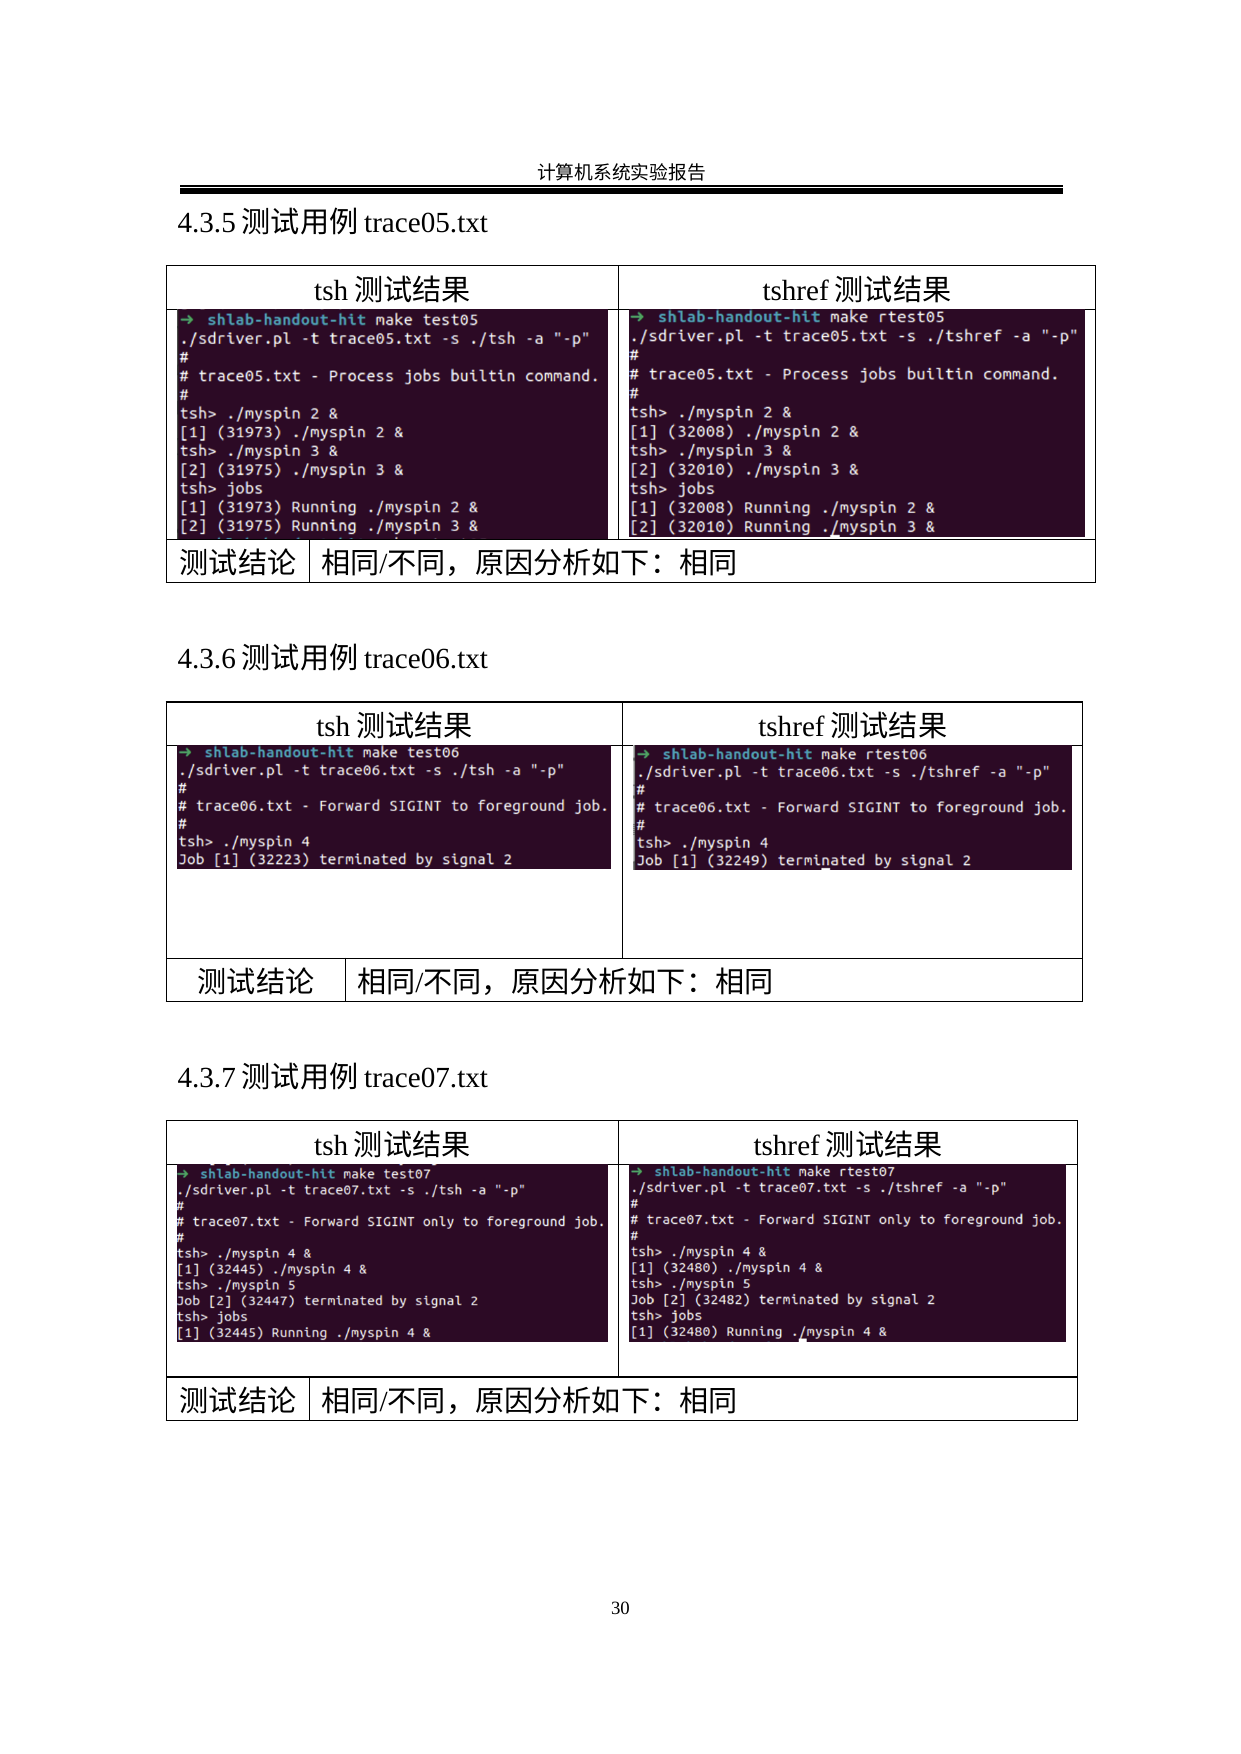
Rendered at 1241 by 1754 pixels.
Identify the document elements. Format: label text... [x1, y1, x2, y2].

table_header tshref测试结果 [619, 266, 1095, 309]
picture [177, 1164, 608, 1342]
subtitle 4.3.6测试用例trace06.txt [177, 637, 1063, 676]
table_header tshref测试结果 [623, 703, 1082, 745]
table_header tsh测试结果 [167, 703, 622, 745]
picture [177, 309, 608, 539]
table_cell 测试结论 [167, 959, 345, 1001]
table_header tsh测试结果 [167, 266, 618, 309]
subtitle 4.3.7测试用例trace07.txt [177, 1056, 1063, 1095]
table_header tsh测试结果 [167, 1121, 618, 1163]
table_header tshref测试结果 [619, 1121, 1077, 1163]
picture [629, 1164, 1066, 1342]
table_cell [167, 310, 177, 539]
table_cell [608, 310, 618, 539]
picture [629, 309, 1085, 537]
table_cell 相同/不同，原因分析如下：相同 [310, 540, 1095, 582]
table_cell 测试结论 [167, 1378, 309, 1420]
table_cell [167, 1165, 618, 1376]
table_cell [167, 746, 622, 957]
table_cell [623, 746, 1082, 957]
table_cell [619, 1165, 1077, 1376]
table_cell 测试结论 [167, 540, 309, 582]
table_cell [619, 310, 1095, 539]
subtitle 4.3.5测试用例trace05.txt [177, 201, 1063, 240]
picture [177, 745, 611, 869]
table_cell 相同/不同，原因分析如下：相同 [346, 959, 1082, 1001]
table_cell 相同/不同，原因分析如下：相同 [310, 1378, 1077, 1420]
picture [633, 745, 1072, 870]
